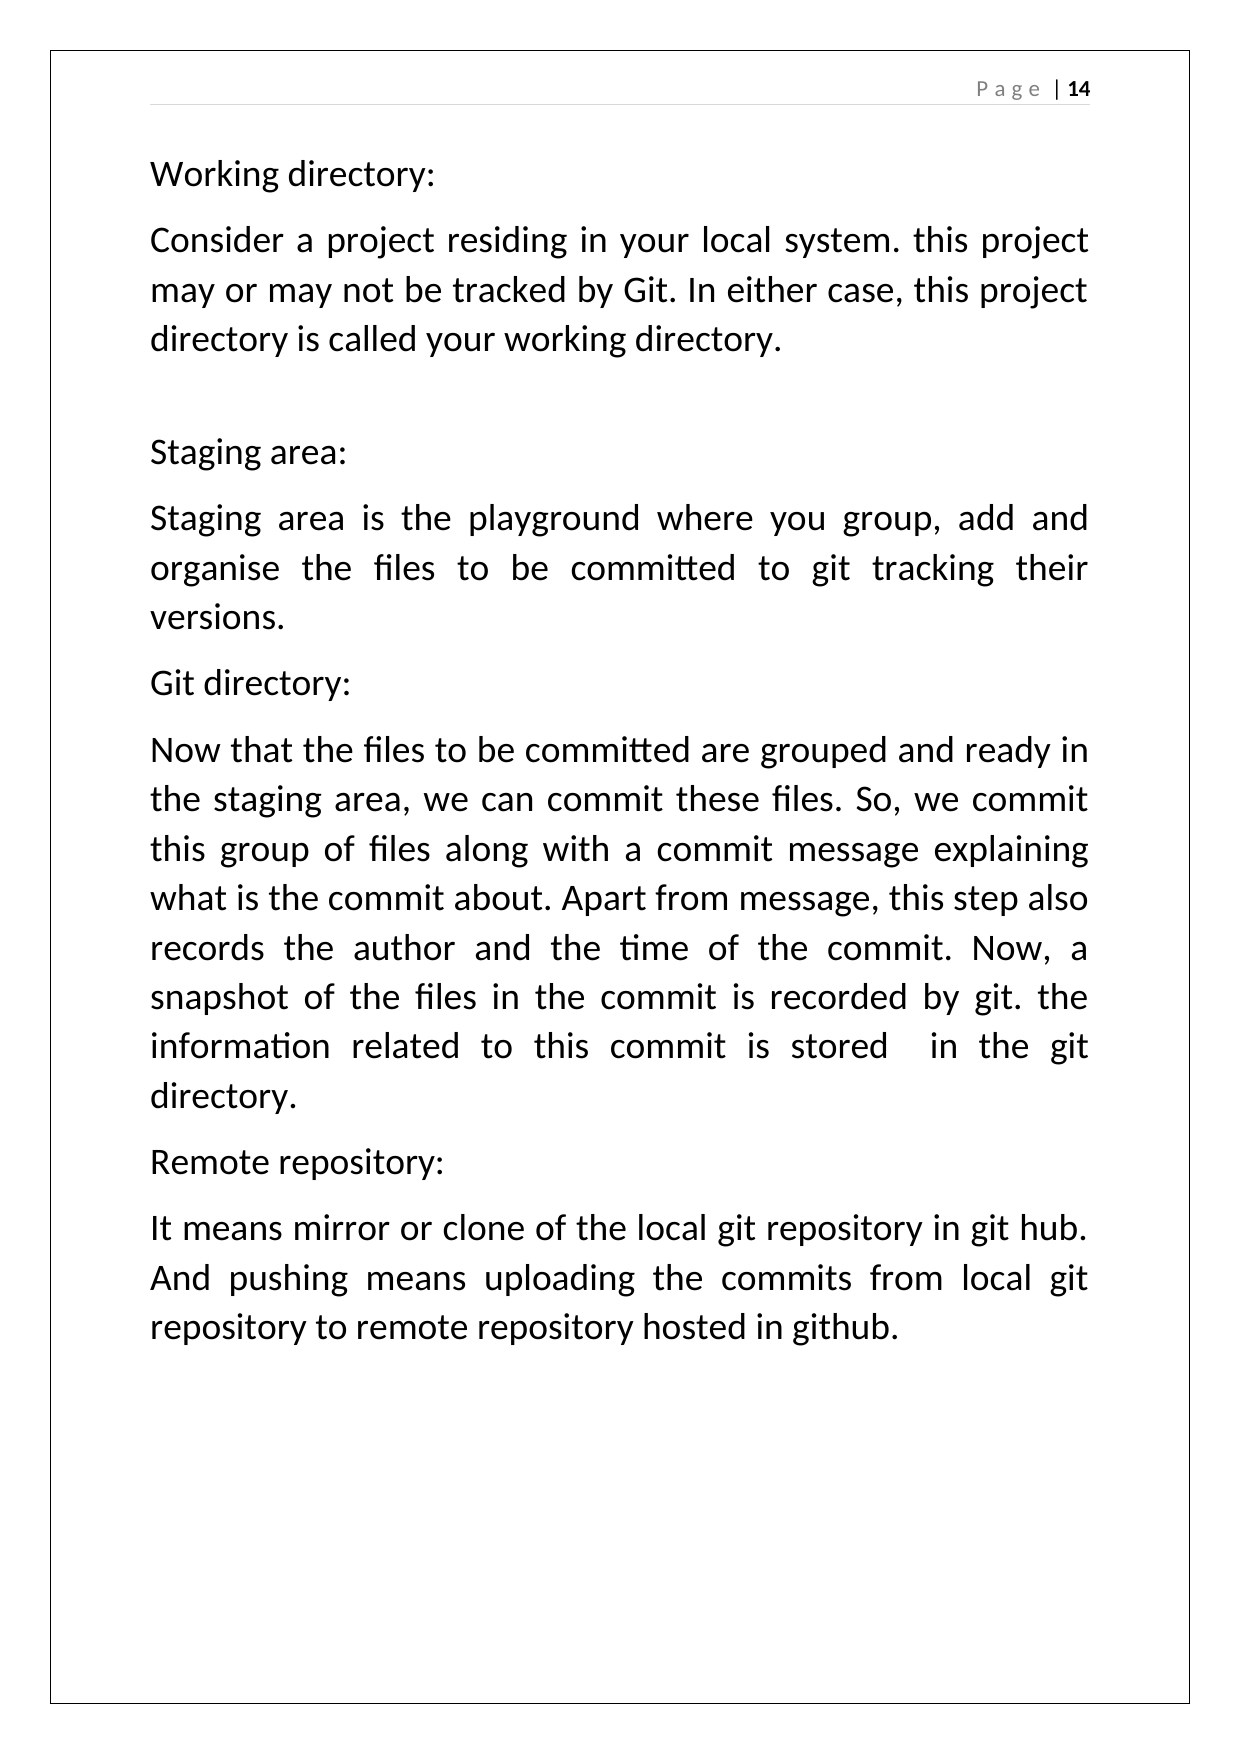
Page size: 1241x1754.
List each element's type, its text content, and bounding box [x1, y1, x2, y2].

text Consider a project residing in your local system. this project may or may not be tracked by Git. In either case, this project directory is called your working directory. [150, 216, 1090, 361]
text Staging area: [150, 428, 1090, 474]
text It means mirror or clone of the local git repository in git hub. And pushing means uploading the commits from local git repository to remote repository hosted in github. [150, 1204, 1090, 1349]
text Staging area is the playground where you group, add and organise the files to be committed to git tracking their versions. [150, 494, 1090, 639]
text Working directory: [150, 150, 1090, 196]
text Remote repository: [150, 1138, 1090, 1184]
text Now that the files to be committed are grouped and ready in the staging area, we can commit these files. So, we commit this group of files along with a commit message explaining what is the commit about. Apart from message, this step also records the author and the time of the commit. Now, a snapshot of the files in the commit is recorded by git. the information related to this commit is stored in the git directory. [150, 726, 1090, 1118]
text Git directory: [150, 659, 1090, 705]
